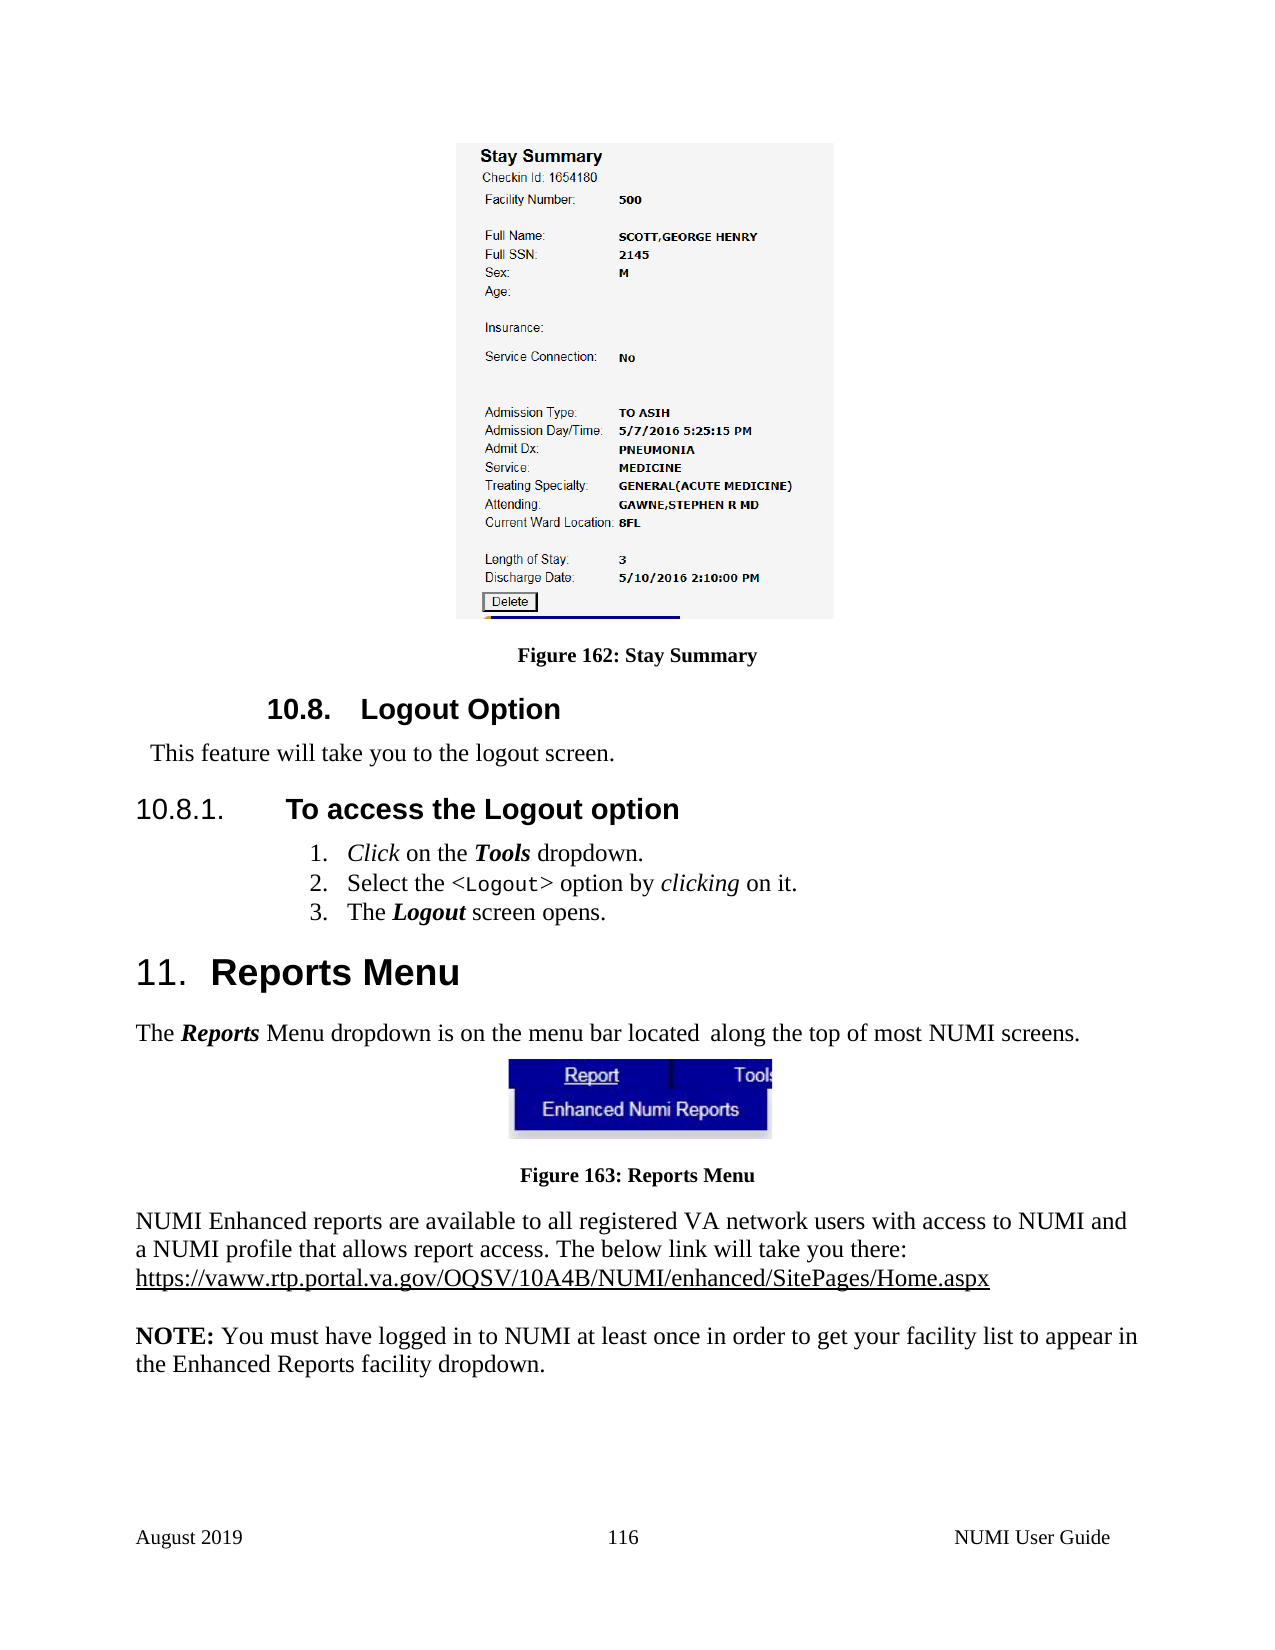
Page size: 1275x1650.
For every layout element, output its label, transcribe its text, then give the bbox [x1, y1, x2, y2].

subtitle To access the Logout option [135, 792, 1139, 826]
list Click on the Tools dropdown. [309, 838, 1139, 867]
text Figure 166: Stay Summary [135, 643, 1139, 667]
text NOTE: You must have logged in to NUMI at least once in order to get your facility list to appear in the Enhanced Reports facility dropdown. [135, 1321, 1139, 1378]
list The Logout screen opens. [309, 897, 1053, 926]
subtitle Reports Menu [135, 951, 1139, 994]
text This feature will take you to the logout screen. [150, 738, 1139, 767]
subtitle Logout Option [267, 692, 1139, 726]
list NUMI Enhanced reports are available to all registered VA network users with access to NUMI and a NUMI profile that allows report access. The below link will take you there: [135, 1206, 1139, 1263]
list Select the <Logout> option by clicking on it. [309, 868, 1139, 897]
text Figure 167: Reports Menu [135, 1163, 1139, 1187]
picture [508, 1059, 773, 1139]
picture [456, 143, 834, 619]
text The Reports Menu dropdown is on the menu bar located along the top of most NUMI screens. [135, 1018, 1118, 1047]
text https://vaww.rtp.portal.va.gov/OQSV/10A4B/NUMI/enhanced/SitePages/Home.aspx [135, 1263, 1139, 1292]
